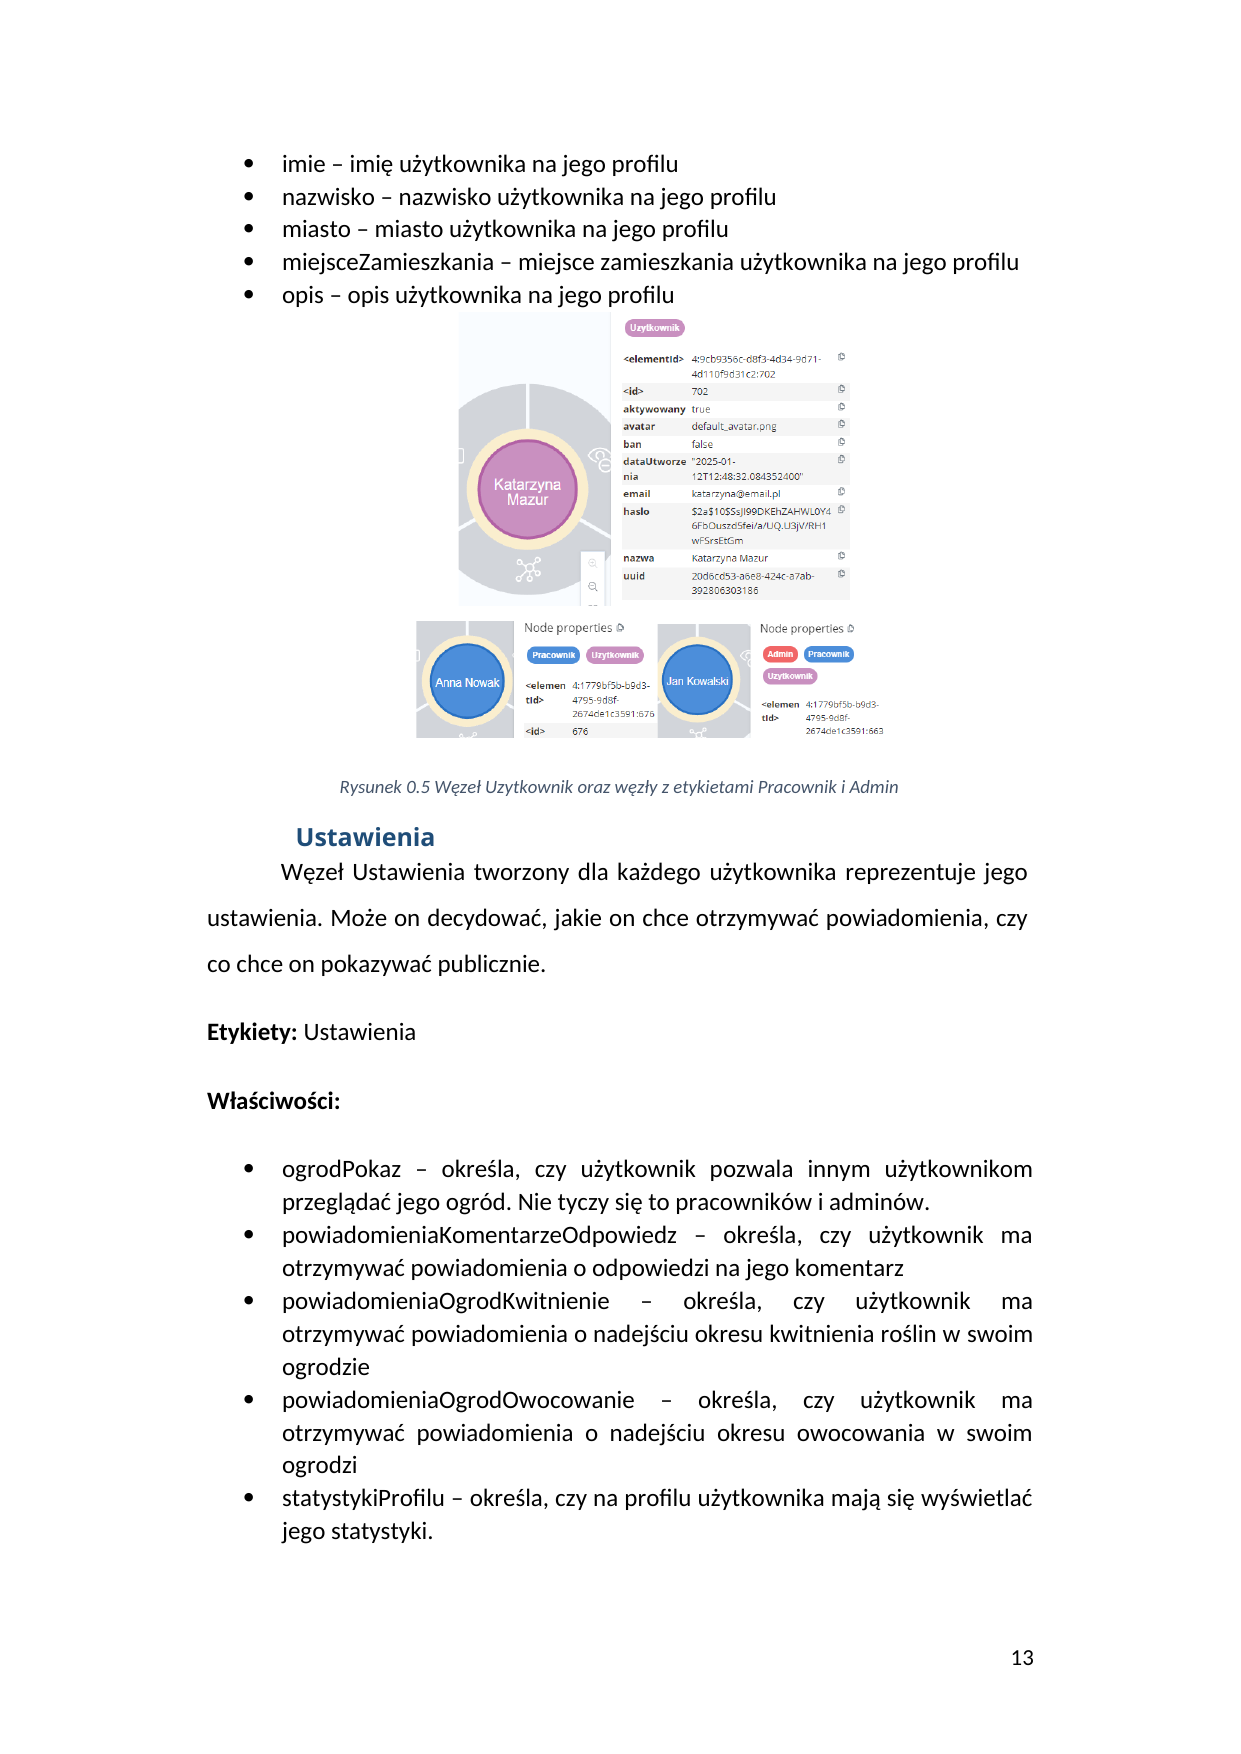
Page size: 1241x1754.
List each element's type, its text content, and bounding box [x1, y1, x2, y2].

list powiadomieniaKomentarzeOdpowiedz – określa, czy użytkownik ma otrzymywać powiadomienia o odpowiedzi na jego komentarz [244, 1219, 1033, 1283]
list nazwisko – nazwisko użytkownika na jego profilu [244, 181, 1033, 211]
list powiadomieniaOgrodOwocowanie – określa, czy użytkownik ma otrzymywać powiadomienia o nadejściu okresu owocowania w swoim ogrodzi [244, 1384, 1033, 1480]
list opis – opis użytkownika na jego profilu [244, 279, 1033, 310]
list statystykiProfilu – określa, czy na profilu użytkownika mają się wyświetlać jego statystyki. [244, 1482, 1033, 1546]
text Właściwości: [207, 1085, 1029, 1115]
list miejsceZamieszkania – miejsce zamieszkania użytkownika na jego profilu [244, 246, 1033, 277]
picture [416, 621, 895, 738]
picture [458, 312, 853, 606]
list ogrodPokaz – określa, czy użytkownik pozwala innym użytkownikom przeglądać jego ogród. Nie tyczy się to pracowników i adminów. [244, 1153, 1033, 1217]
text Węzeł Ustawienia tworzony dla każdego użytkownika reprezentuje jego ustawienia. Może on decydować, jakie on chce otrzymywać powiadomienia, czy co chce on pokazywać publicznie. [207, 856, 1029, 978]
list powiadomieniaOgrodKwitnienie – określa, czy użytkownik ma otrzymywać powiadomienia o nadejściu okresu kwitnienia roślin w swoim ogrodzie [244, 1285, 1033, 1381]
text Etykiety: Ustawienia [207, 1016, 1029, 1047]
subtitle Ustawienia [295, 819, 1033, 853]
list miasto – miasto użytkownika na jego profilu [244, 213, 1033, 244]
list imie – imię użytkownika na jego profilu [244, 148, 1033, 178]
